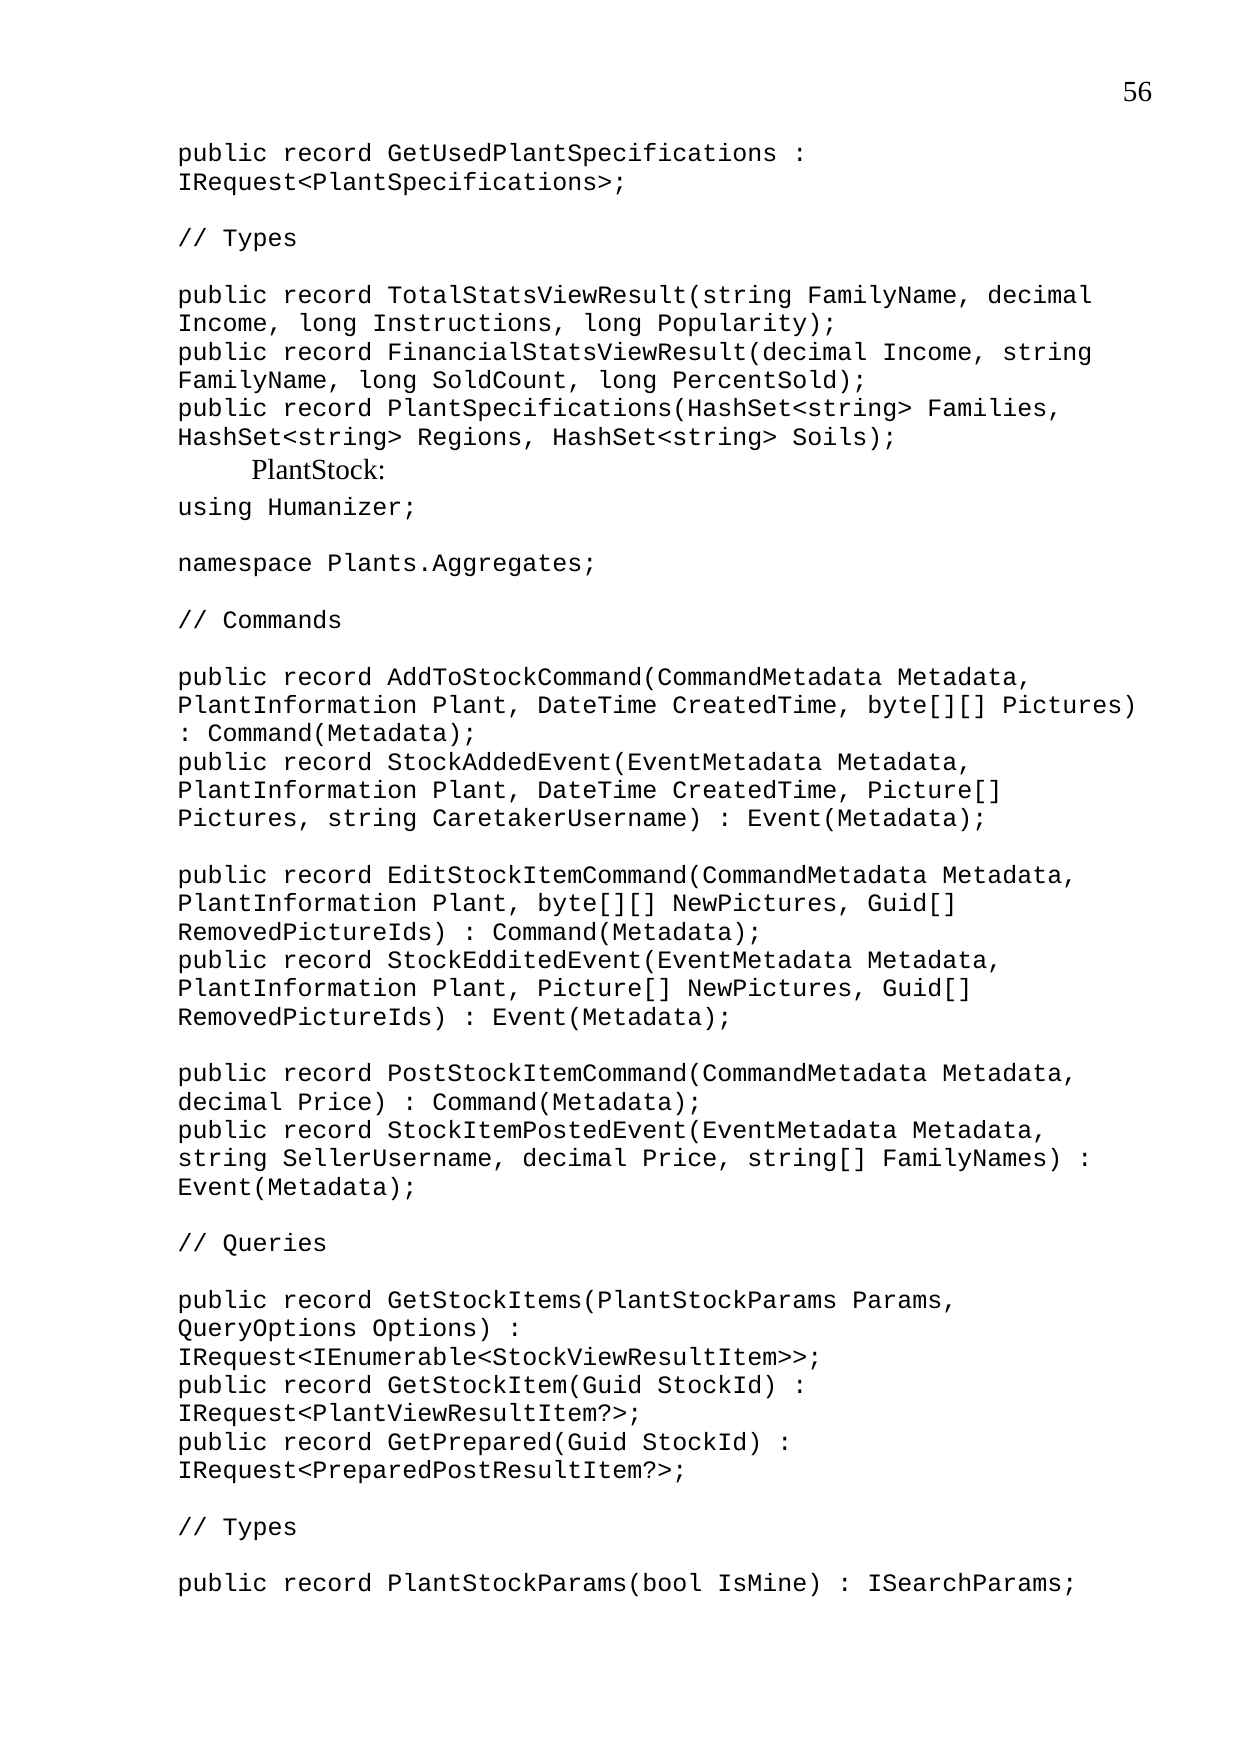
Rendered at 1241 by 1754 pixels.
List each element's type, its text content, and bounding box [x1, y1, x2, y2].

text public record GetStockItem(Guid StockId) : IRequest<PlantViewResultItem?>; [177, 1373, 1152, 1429]
text public record GetStockItems(PlantStockParams Params, QueryOptions Options) : IRequest<IEnumerable<StockViewResultItem>>; [177, 1288, 1152, 1373]
text // Queries [177, 1231, 1152, 1259]
text public record StockAddedEvent(EventMetadata Metadata, PlantInformation Plant, DateTime CreatedTime, Picture[] Pictures, string CaretakerUsername) : Event(Metadata); [177, 749, 1152, 834]
text public record StockItemPostedEvent(EventMetadata Metadata, string SellerUsername, decimal Price, string[] FamilyNames) : Event(Metadata); [177, 1118, 1152, 1203]
text // Commands [177, 608, 1152, 636]
text using Humanizer; [177, 494, 1152, 523]
text PlantStock: [177, 452, 1152, 486]
text namespace Plants.Aggregates; [177, 551, 1152, 579]
text public record AddToStockCommand(CommandMetadata Metadata, PlantInformation Plant, DateTime CreatedTime, byte[][] Pictures) : Command(Metadata); [177, 664, 1152, 749]
text public record GetPrepared(Guid StockId) : IRequest<PreparedPostResultItem?>; [177, 1429, 1152, 1486]
text // Types [177, 1514, 1152, 1543]
text public record TotalStatsViewResult(string FamilyName, decimal Income, long Instructions, long Popularity); [177, 282, 1152, 339]
text public record StockEdditedEvent(EventMetadata Metadata, PlantInformation Plant, Picture[] NewPictures, Guid[] RemovedPictureIds) : Event(Metadata); [177, 948, 1152, 1033]
text public record EditStockItemCommand(CommandMetadata Metadata, PlantInformation Plant, byte[][] NewPictures, Guid[] RemovedPictureIds) : Command(Metadata); [177, 863, 1152, 948]
text public record FinancialStatsViewResult(decimal Income, string FamilyName, long SoldCount, long PercentSold); [177, 339, 1152, 396]
text // Types [177, 226, 1152, 254]
text public record PlantSpecifications(HashSet<string> Families, HashSet<string> Regions, HashSet<string> Soils); [177, 396, 1152, 452]
text public record GetUsedPlantSpecifications : IRequest<PlantSpecifications>; [177, 141, 1152, 197]
text public record PostStockItemCommand(CommandMetadata Metadata, decimal Price) : Command(Metadata); [177, 1061, 1152, 1118]
text public record PlantStockParams(bool IsMine) : ISearchParams; [177, 1571, 1152, 1599]
